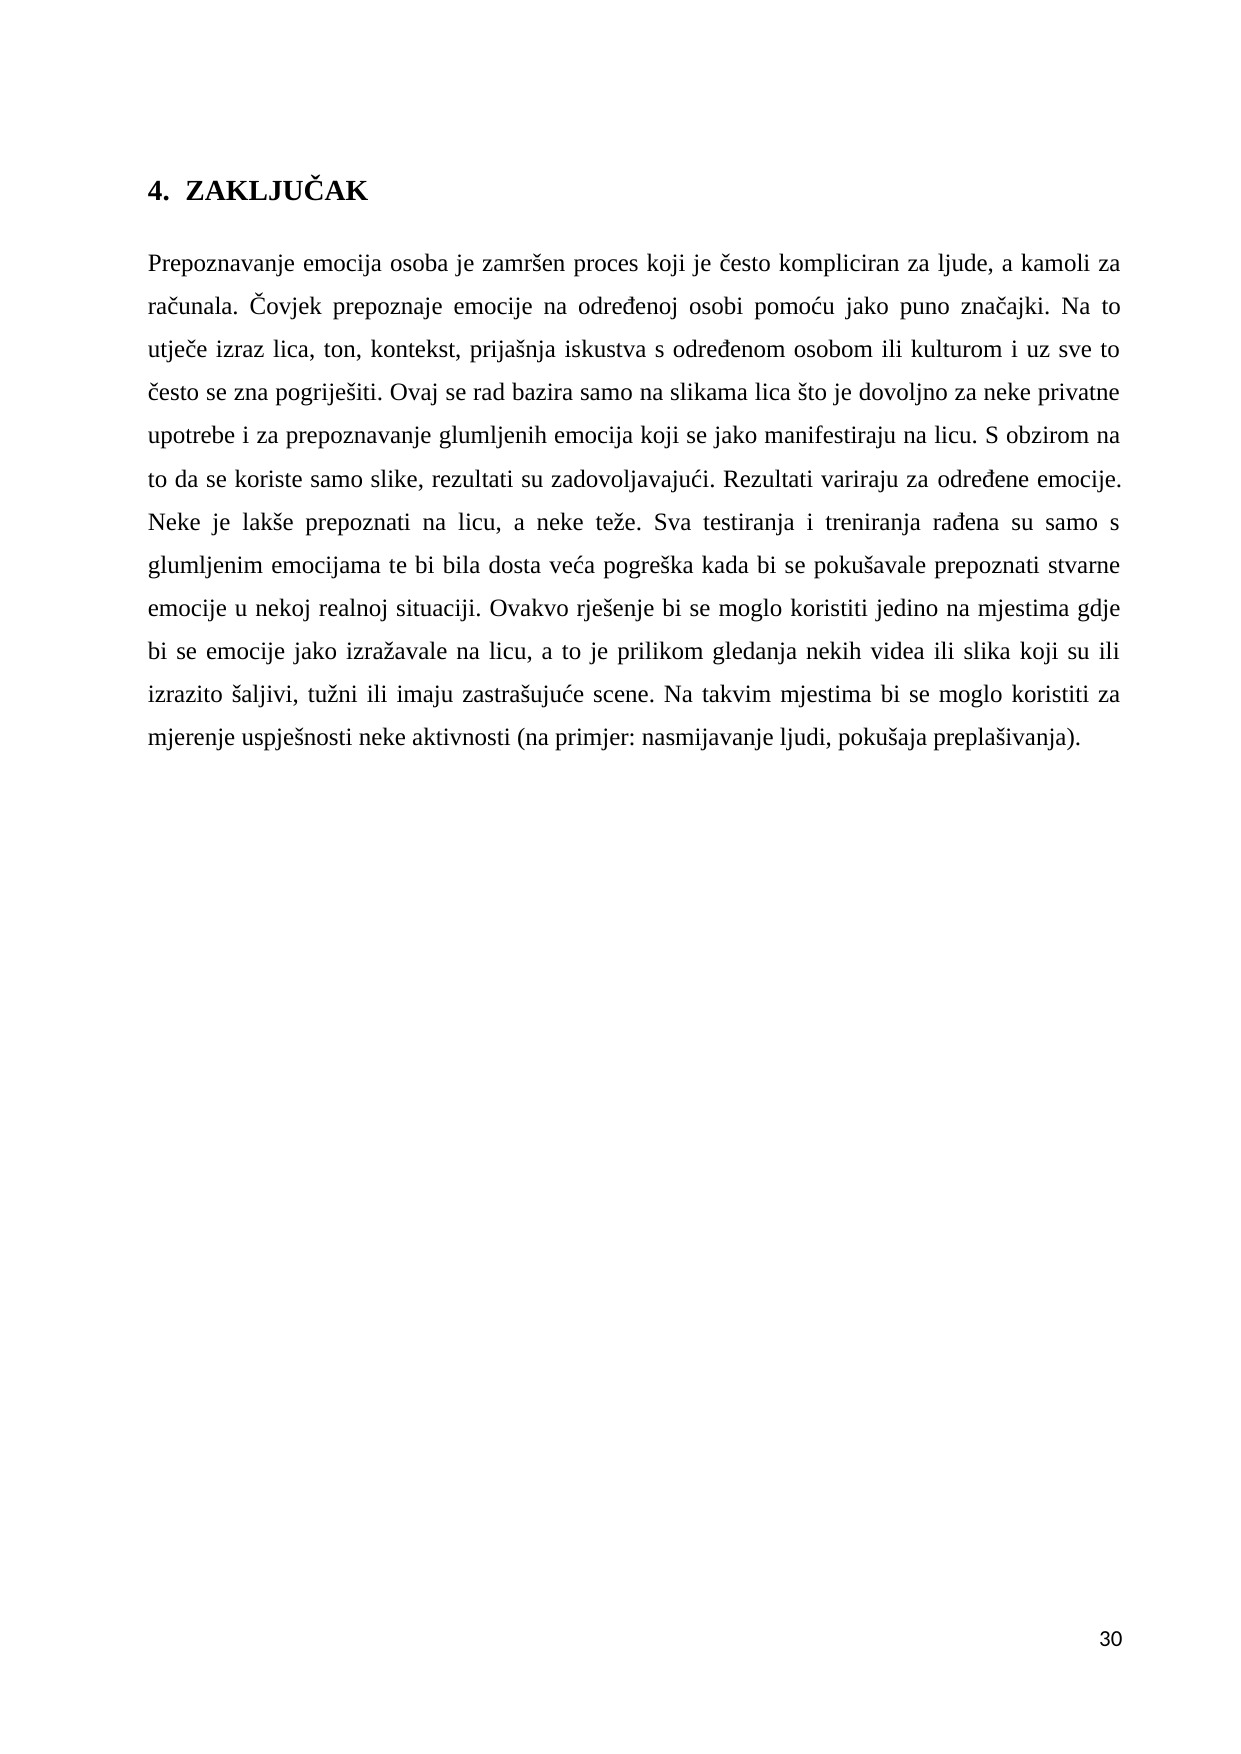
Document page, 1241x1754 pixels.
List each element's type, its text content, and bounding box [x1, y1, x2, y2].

text Prepoznavanje emocija osoba je zamršen proces koji je često kompliciran za ljude, a kamoli za računala. Čovjek prepoznaje emocije na određenoj osobi pomoću jako puno značajki. Na to utječe izraz lica, ton, kontekst, prijašnja iskustva s određenom osobom ili kulturom i uz sve to često se zna pogriješiti. Ovaj se rad bazira samo na slikama lica što je dovoljno za neke privatne upotrebe i za prepoznavanje glumljenih emocija koji se jako manifestiraju na licu. S obzirom na to da se koriste samo slike, rezultati su zadovoljavajući. Rezultati variraju za određene emocije. Neke je lakše prepoznati na licu, a neke teže. Sva testiranja i treniranja rađena su samo s glumljenim emocijama te bi bila dosta veća pogreška kada bi se pokušavale prepoznati stvarne emocije u nekoj realnoj situaciji. Ovakvo rješenje bi se moglo koristiti jedino na mjestima gdje bi se emocije jako izražavale na licu, a to je prilikom gledanja nekih videa ili slika koji su ili izrazito šaljivi, tužni ili imaju zastrašujuće scene. Na takvim mjestima bi se moglo koristiti za mjerenje uspješnosti neke aktivnosti (na primjer: nasmijavanje ljudi, pokušaja preplašivanja). [148, 248, 1122, 751]
text ZAKLJUČAK [148, 173, 1122, 206]
